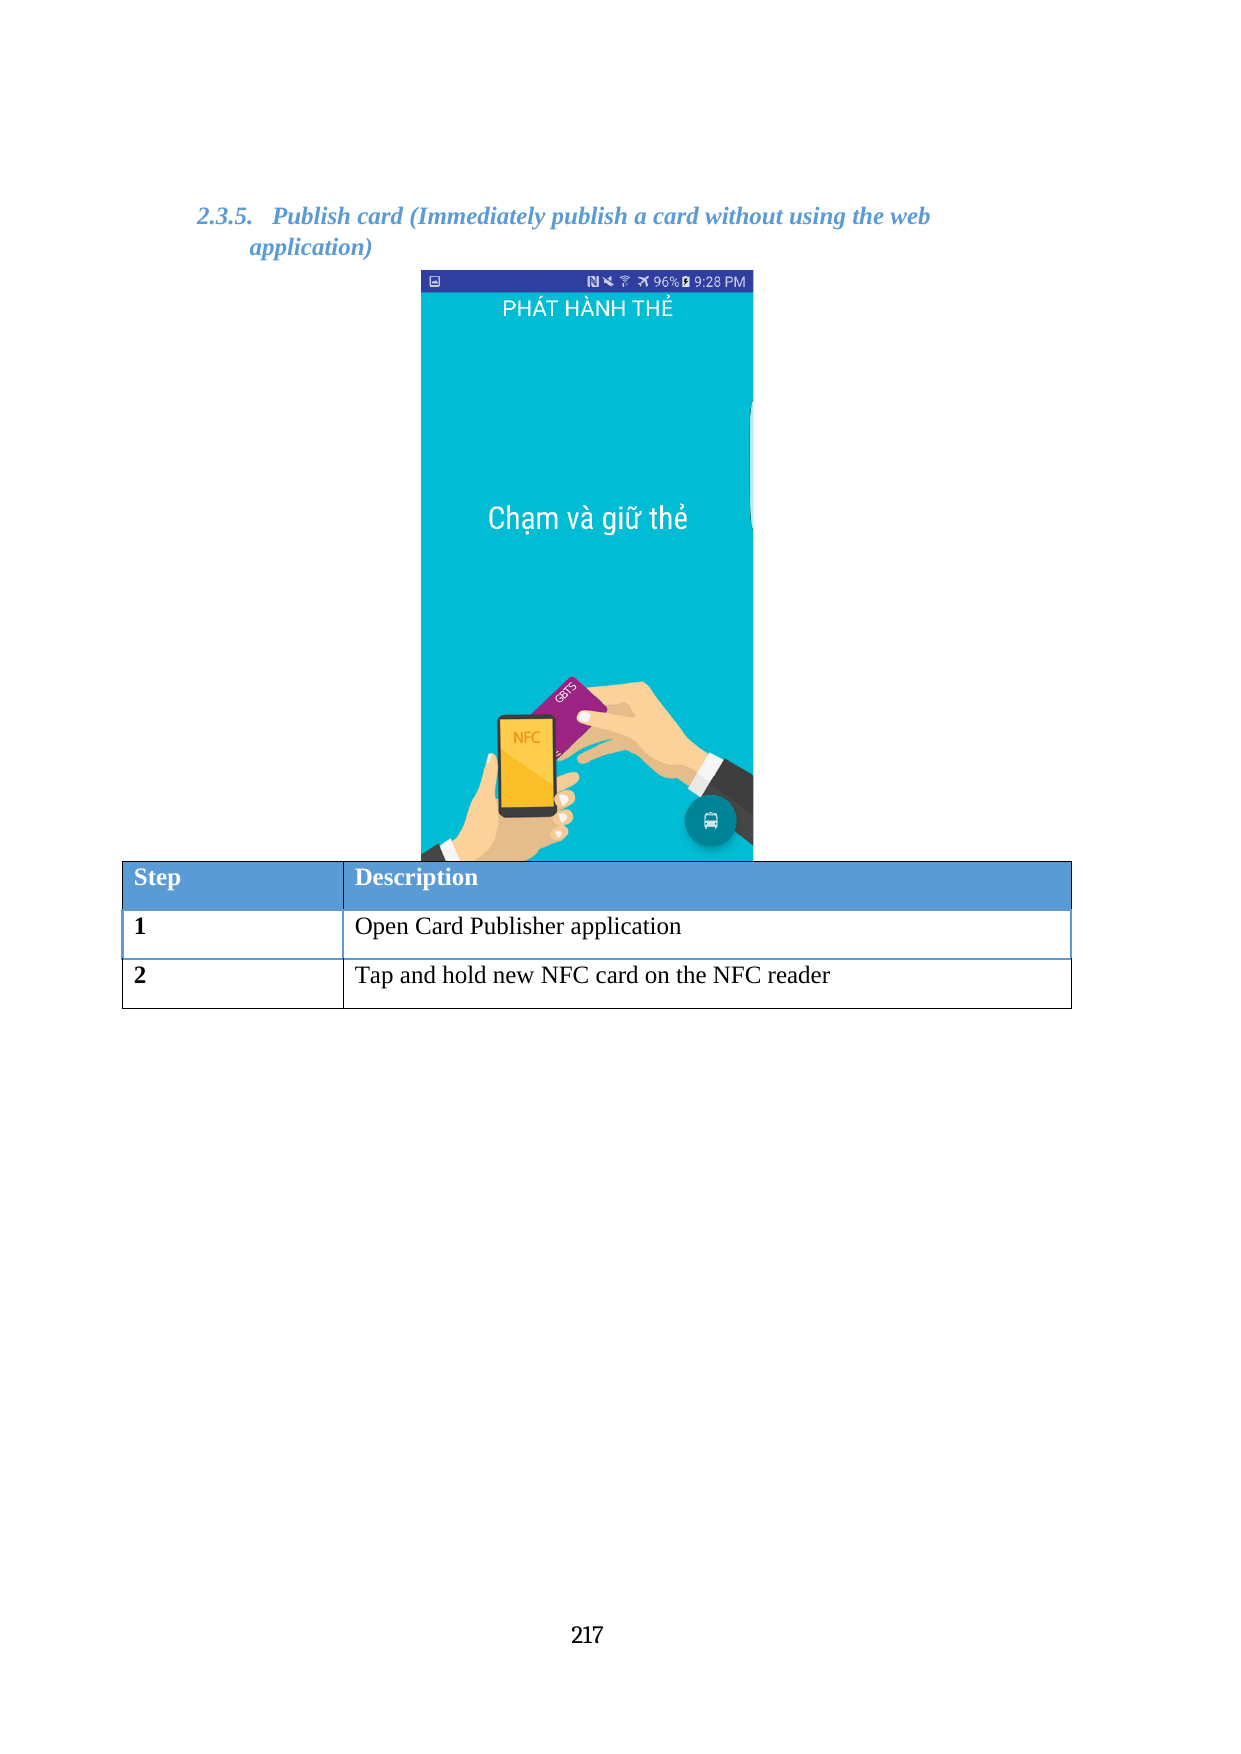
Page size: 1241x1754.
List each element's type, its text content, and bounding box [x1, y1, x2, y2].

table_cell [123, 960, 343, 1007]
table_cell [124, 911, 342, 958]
picture [421, 270, 754, 861]
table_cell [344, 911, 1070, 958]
subtitle Publish card (Immediately publish a card without using the web application) [197, 201, 1053, 260]
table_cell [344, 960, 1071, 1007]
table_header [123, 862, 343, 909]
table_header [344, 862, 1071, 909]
